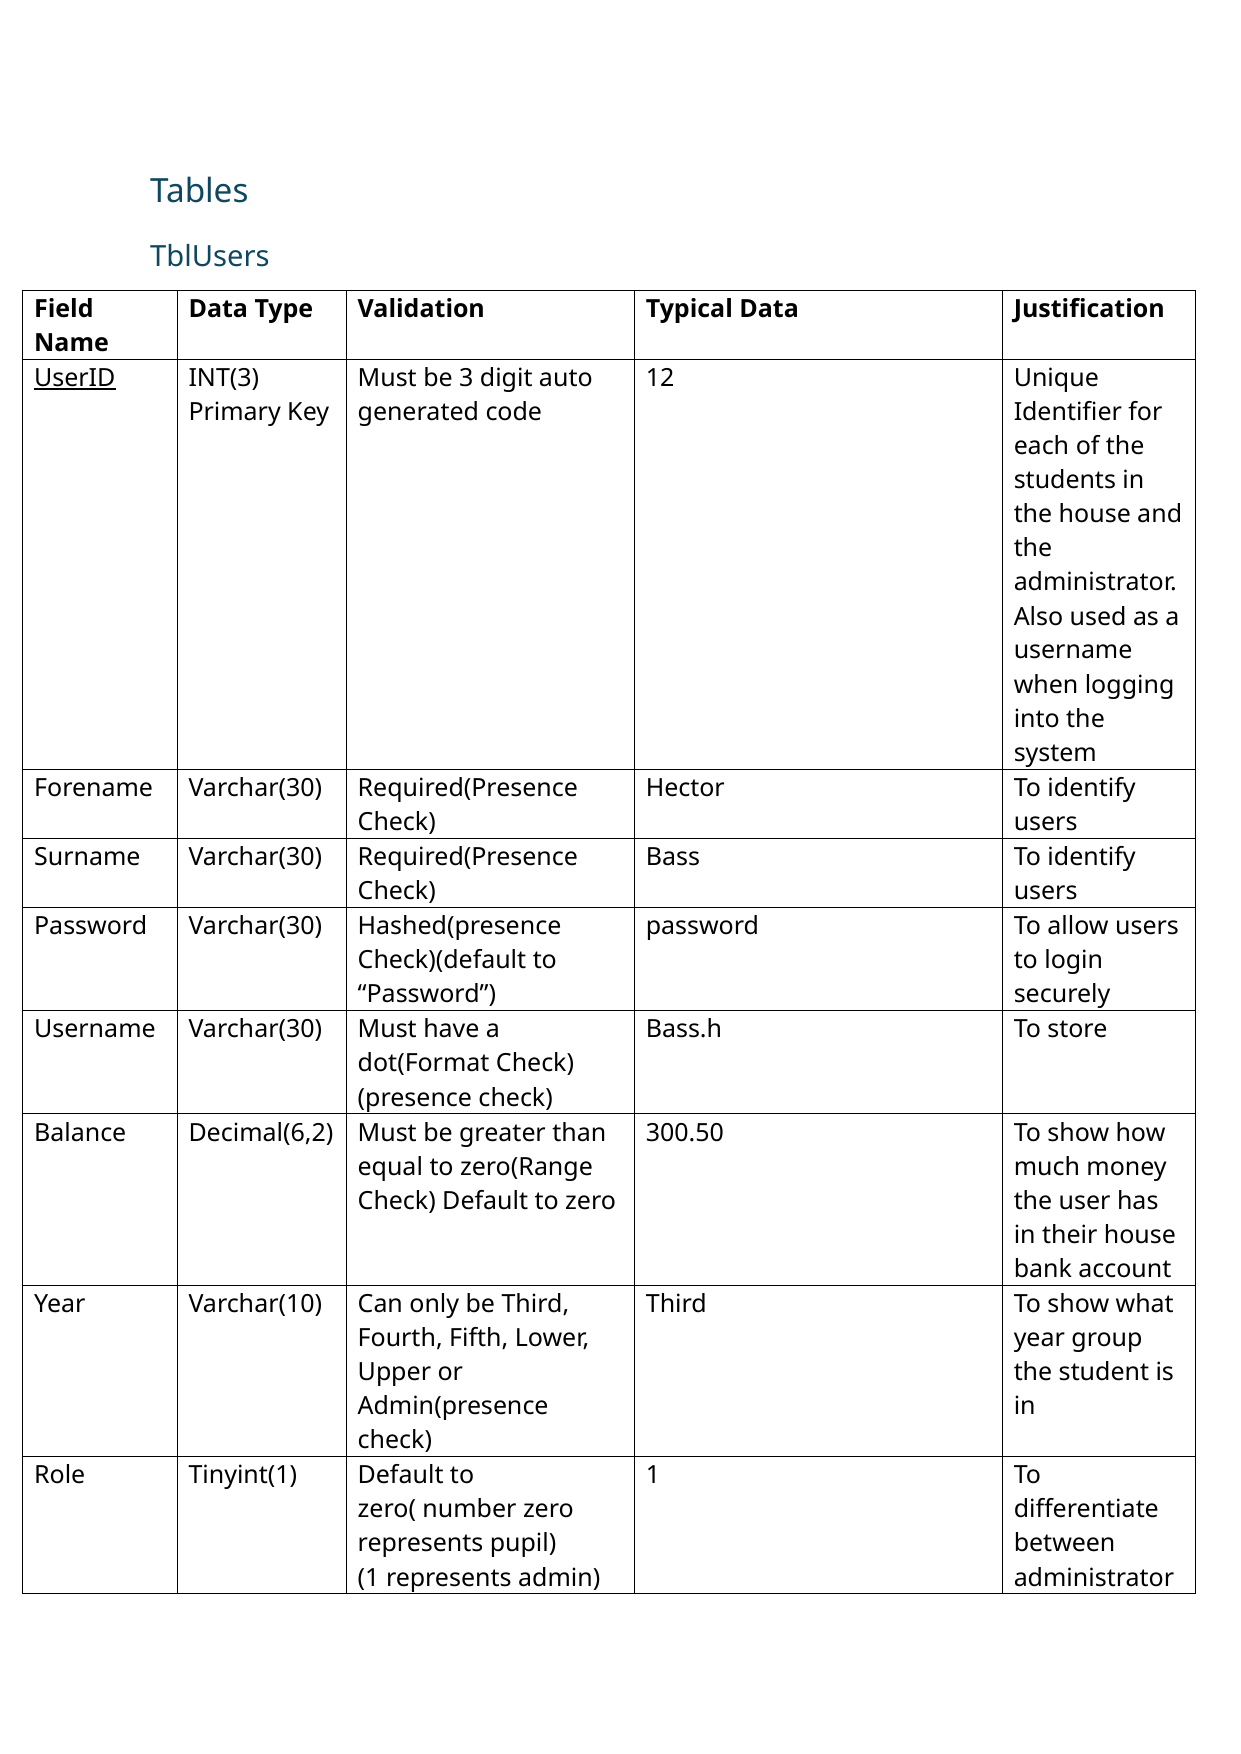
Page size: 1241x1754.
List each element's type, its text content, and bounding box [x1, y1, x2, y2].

table_cell password [635, 908, 1002, 1010]
table_cell Balance [23, 1114, 177, 1284]
table_cell To store [1003, 1011, 1195, 1113]
subtitle TblUsers [150, 236, 1090, 275]
table_cell Role [23, 1457, 177, 1593]
table_cell Surname [23, 839, 177, 907]
table_cell To identify users [1003, 839, 1195, 907]
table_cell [347, 1457, 634, 1593]
table_cell Username [23, 1011, 177, 1113]
table_cell INT(3) Primary Key [178, 360, 346, 768]
table_cell To allow users to login securely [1003, 908, 1195, 1010]
table_cell Varchar(10) [178, 1286, 346, 1456]
table_cell Forename [23, 770, 177, 838]
table_cell Hector [635, 770, 1002, 838]
table_cell Must be 3 digit auto generated code [347, 360, 634, 768]
table_cell Unique Identifier for each of the students in the house and the administrator. Also used as a username when logging into the system [1003, 360, 1195, 768]
table_header Validation [347, 291, 634, 359]
table_cell Year [23, 1286, 177, 1456]
table_cell UserID [23, 360, 177, 768]
table_cell Password [23, 908, 177, 1010]
table_cell Required(Presence Check) [347, 770, 634, 838]
table_cell To show how much money the user has in their house bank account [1003, 1114, 1195, 1284]
table_cell To show what year group the student is in [1003, 1286, 1195, 1456]
table_cell Third [635, 1286, 1002, 1456]
table_cell Varchar(30) [178, 1011, 346, 1113]
subtitle Tables [150, 167, 1090, 212]
table_cell Must have a dot(Format Check)(presence check) [347, 1011, 634, 1113]
table_cell 12 [635, 360, 1002, 768]
table_header Typical Data [635, 291, 1002, 359]
table_cell Tinyint(1) [178, 1457, 346, 1593]
table_cell Bass [635, 839, 1002, 907]
table_cell 300.50 [635, 1114, 1002, 1284]
table_cell Required(Presence Check) [347, 839, 634, 907]
table_cell Bass.h [635, 1011, 1002, 1113]
table_header Justification [1003, 291, 1195, 359]
table_cell Varchar(30) [178, 770, 346, 838]
table_cell Decimal(6,2) [178, 1114, 346, 1284]
table_cell Must be greater than equal to zero(Range Check) Default to zero [347, 1114, 634, 1284]
table_cell Hashed(presence Check)(default to “Password”) [347, 908, 634, 1010]
table_cell Varchar(30) [178, 839, 346, 907]
table_cell 1 [635, 1457, 1002, 1593]
table_cell Can only be Third, Fourth, Fifth, Lower, Upper or Admin(presence check) [347, 1286, 634, 1456]
table_cell Varchar(30) [178, 908, 346, 1010]
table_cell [1003, 1457, 1195, 1593]
table_cell To identify users [1003, 770, 1195, 838]
table_header Data Type [178, 291, 346, 359]
table_header Field Name [23, 291, 177, 359]
